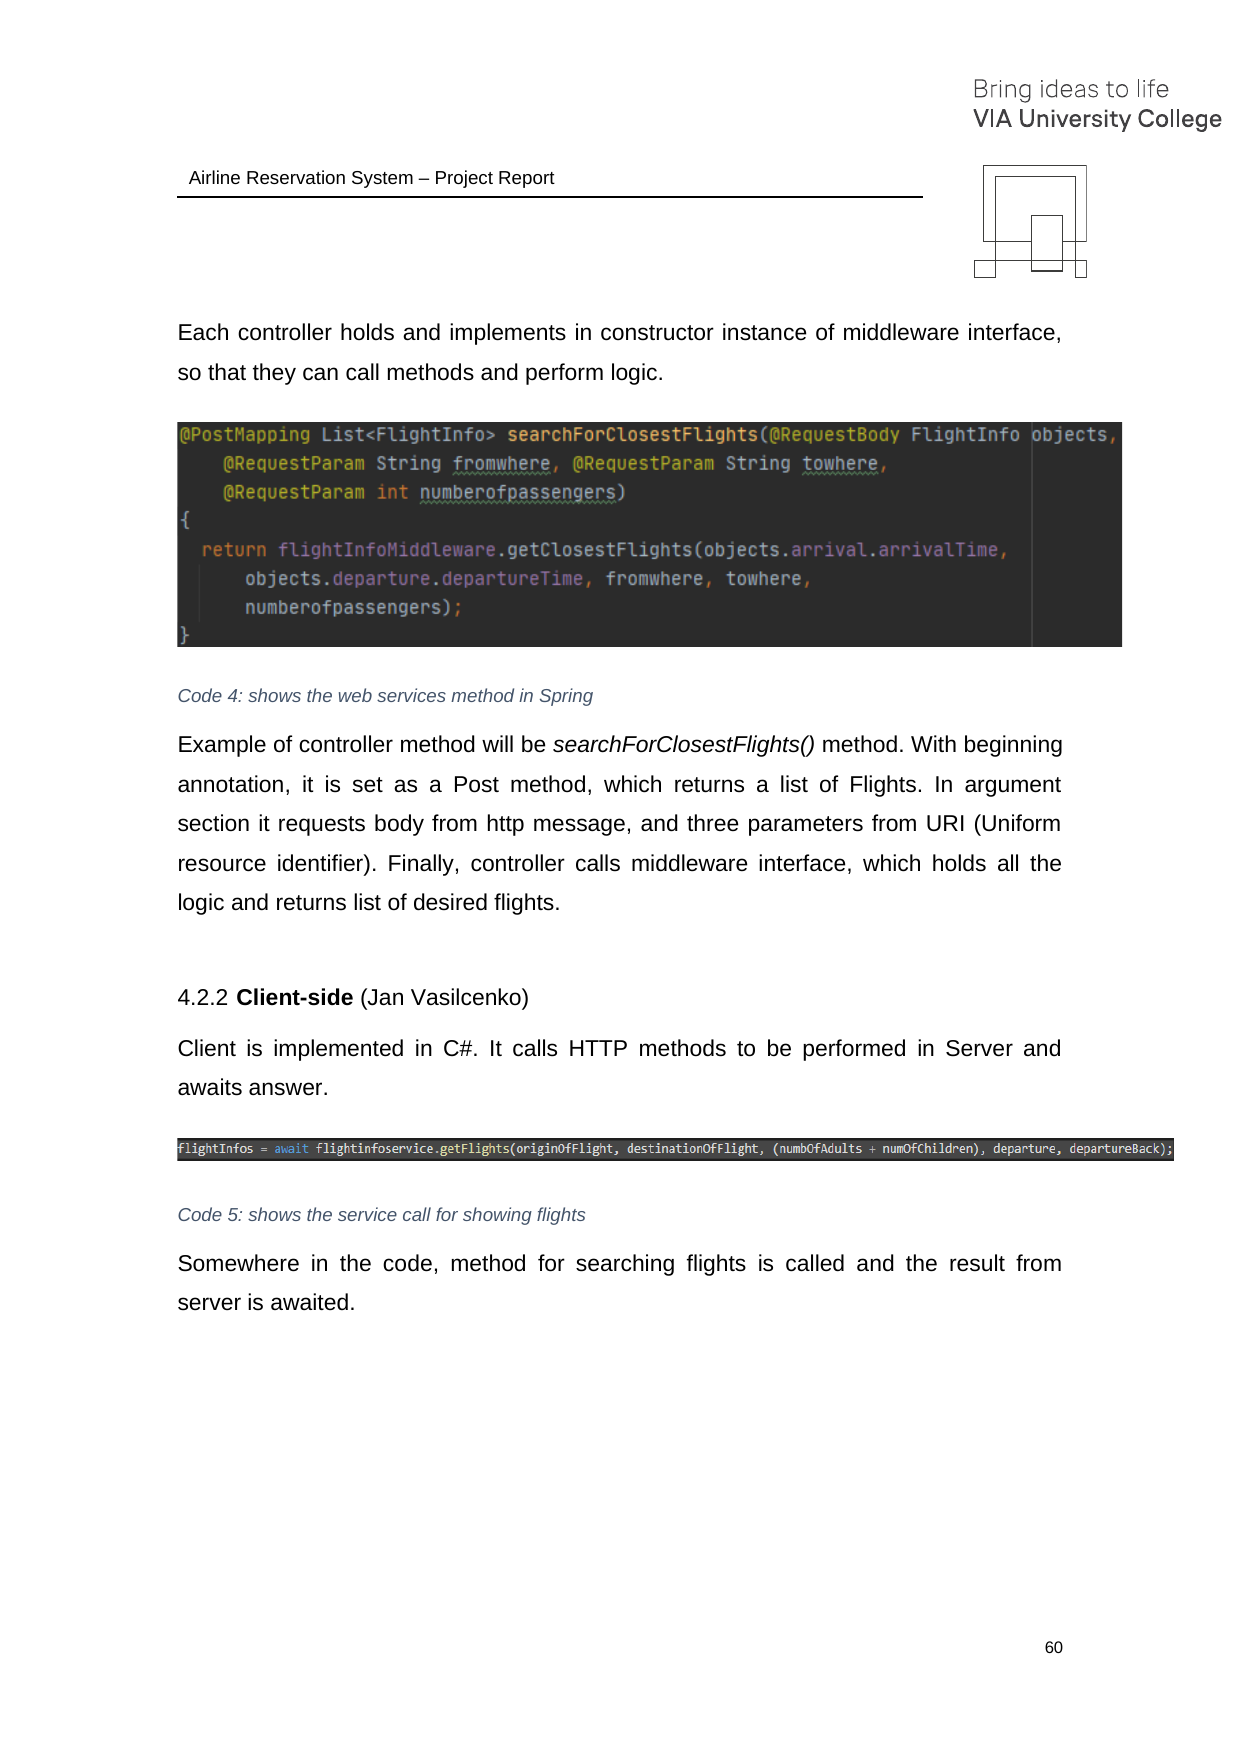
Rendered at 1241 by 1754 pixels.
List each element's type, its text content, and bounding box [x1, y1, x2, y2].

text Each controller holds and implements in constructor instance of middleware interface, so that they can call methods and perform logic. [177, 319, 1063, 385]
text Code 5: shows the service call for showing flights [177, 1203, 1063, 1225]
text Client is implemented in C#. It calls HTTP methods to be performed in Server and awaits answer. [177, 1035, 1063, 1101]
subtitle Client-side (Jan Vasilcenko) [177, 979, 1063, 1010]
picture [177, 1138, 1174, 1161]
text Code 4: shows the web services method in Spring [177, 685, 1063, 706]
text Example of controller method will be searchForClosestFlights() method. With beginning annotation, it is set as a Post method, which returns a list of Flights. In argument section it requests body from http message, and three parameters from URI (Uniform resource identifier). Finally, controller calls middleware interface, which holds all the logic and returns list of desired flights. [177, 731, 1063, 916]
picture [177, 422, 1123, 647]
text Somewhere in the code, method for searching flights is called and the result from server is awaited. [177, 1250, 1063, 1316]
